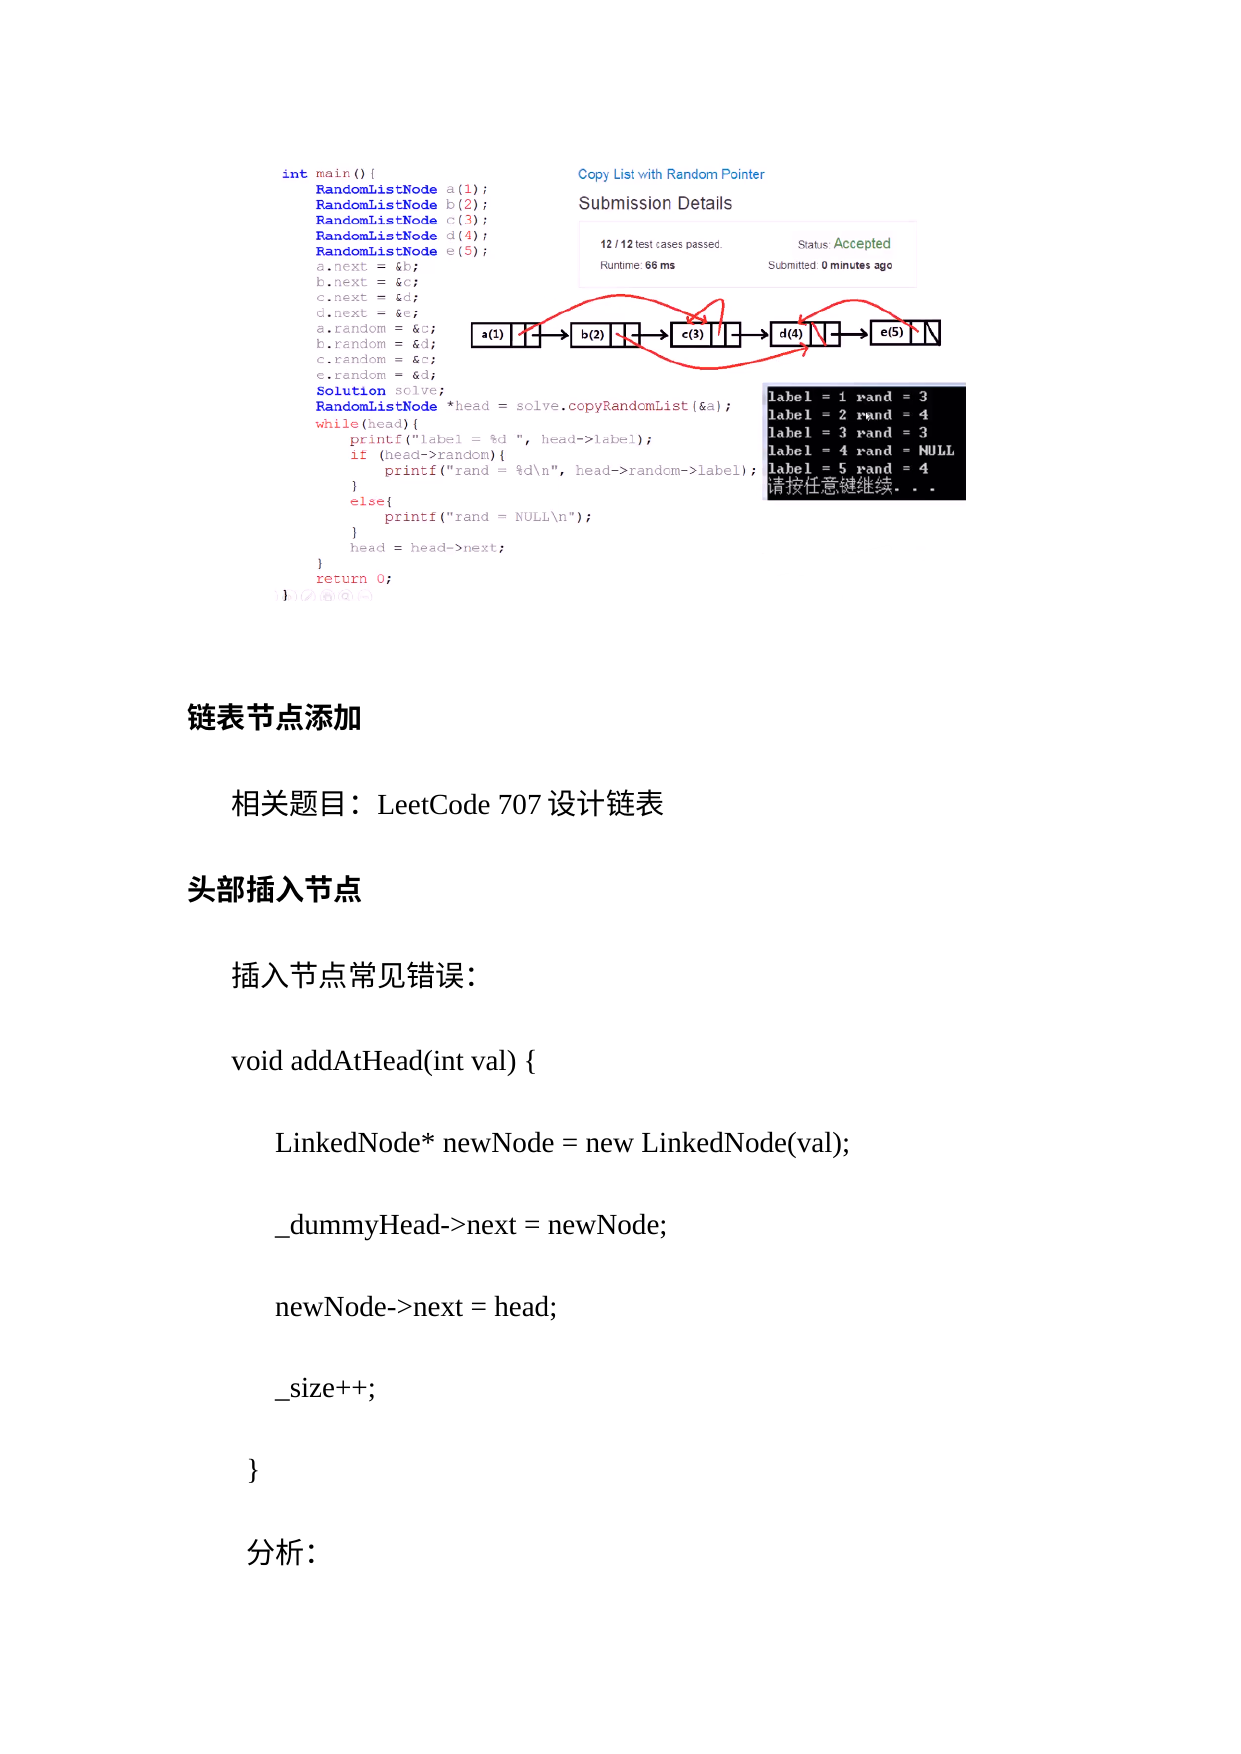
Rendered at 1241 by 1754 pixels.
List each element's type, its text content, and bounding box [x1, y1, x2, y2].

text newNode->next = head; [231, 1273, 1053, 1338]
subtitle 链表节点添加 [187, 683, 1053, 748]
text void addAtHead(int val) { [187, 1028, 1053, 1093]
text 分析： [187, 1518, 1053, 1583]
text _dummyHead->next = newNode; [231, 1191, 1053, 1256]
text } [187, 1436, 1053, 1501]
subtitle 头部插入节点 [187, 855, 1053, 920]
text 相关题目：LeetCode 707设计链表 [187, 769, 1053, 834]
text _size++; [231, 1355, 1053, 1420]
text 插入节点常见错误： [187, 941, 1053, 1006]
picture [274, 162, 966, 601]
text LinkedNode* newNode = new LinkedNode(val); [231, 1109, 1053, 1174]
